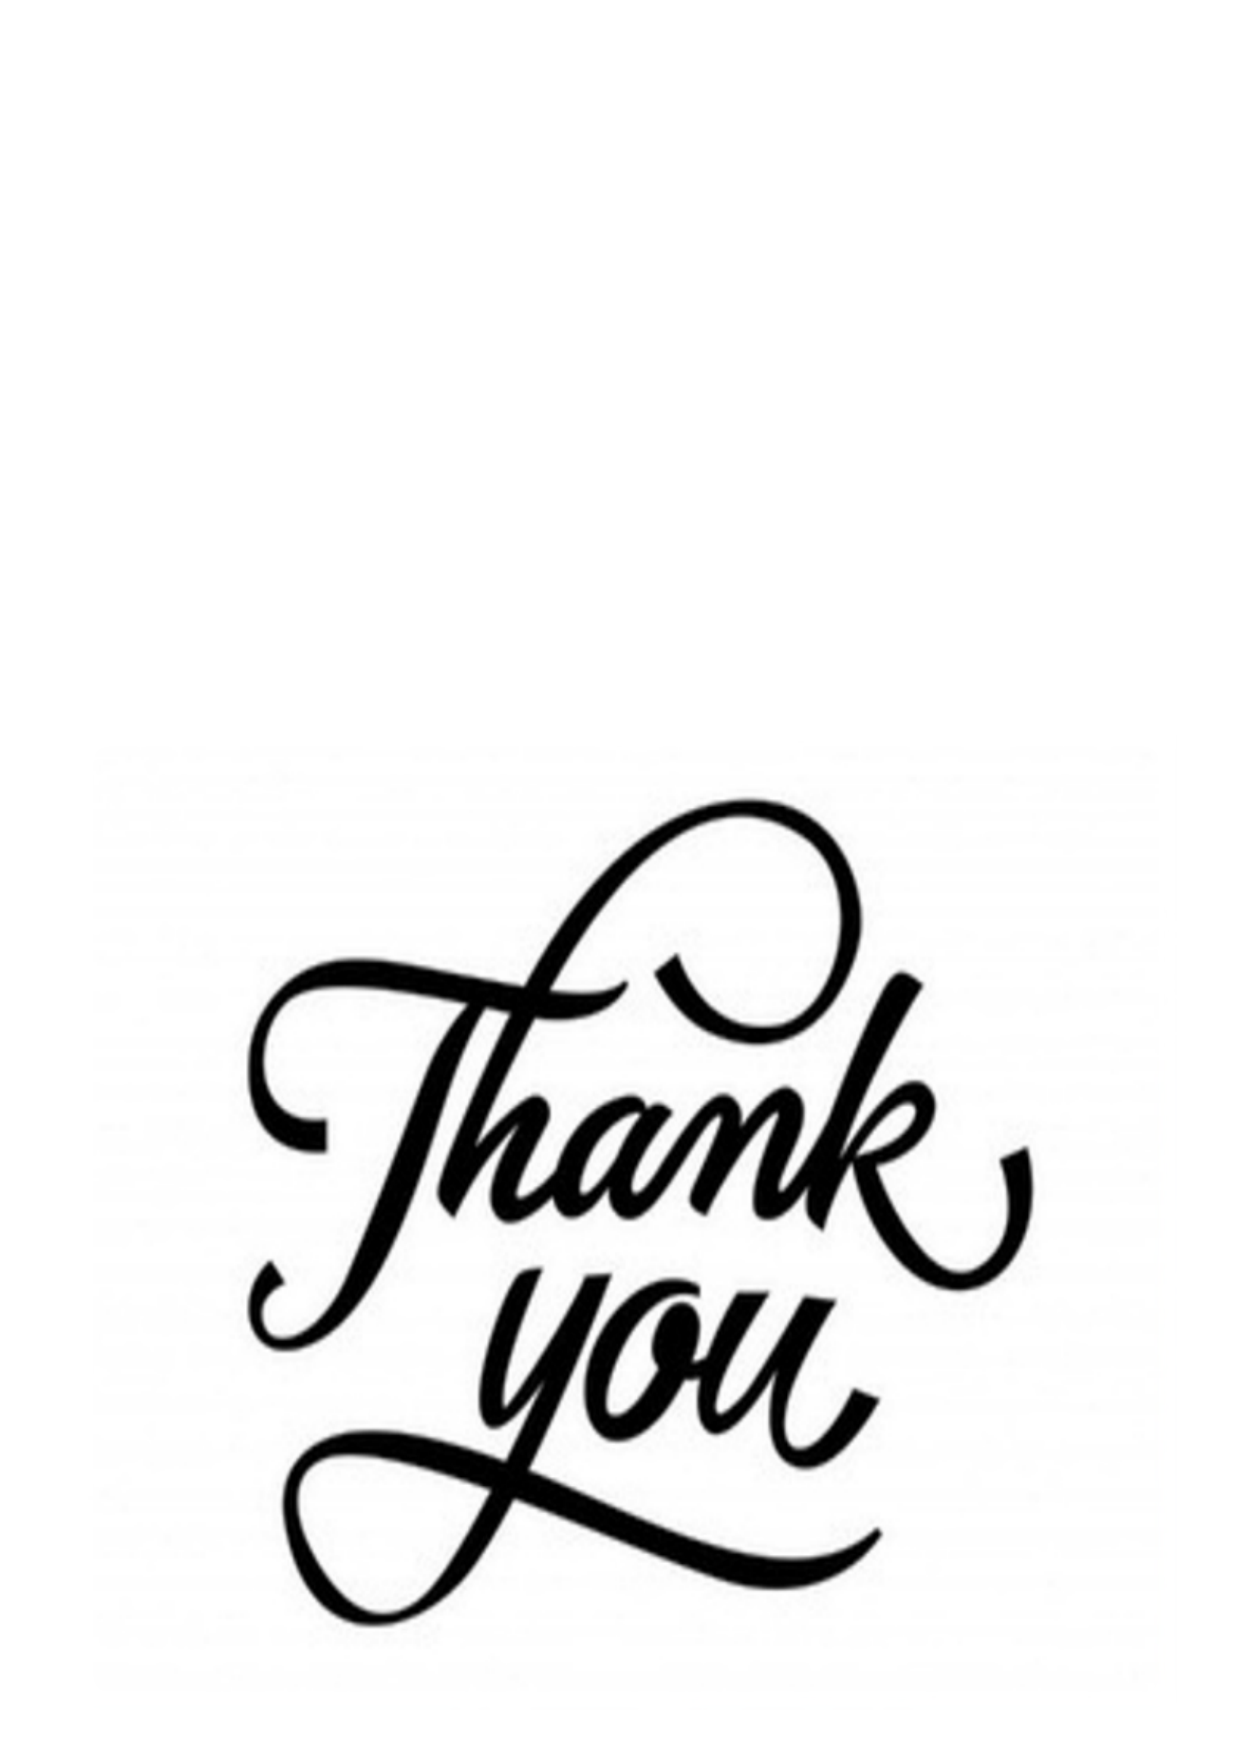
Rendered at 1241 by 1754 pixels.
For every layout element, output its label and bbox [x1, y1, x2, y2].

picture [105, 758, 1148, 1681]
